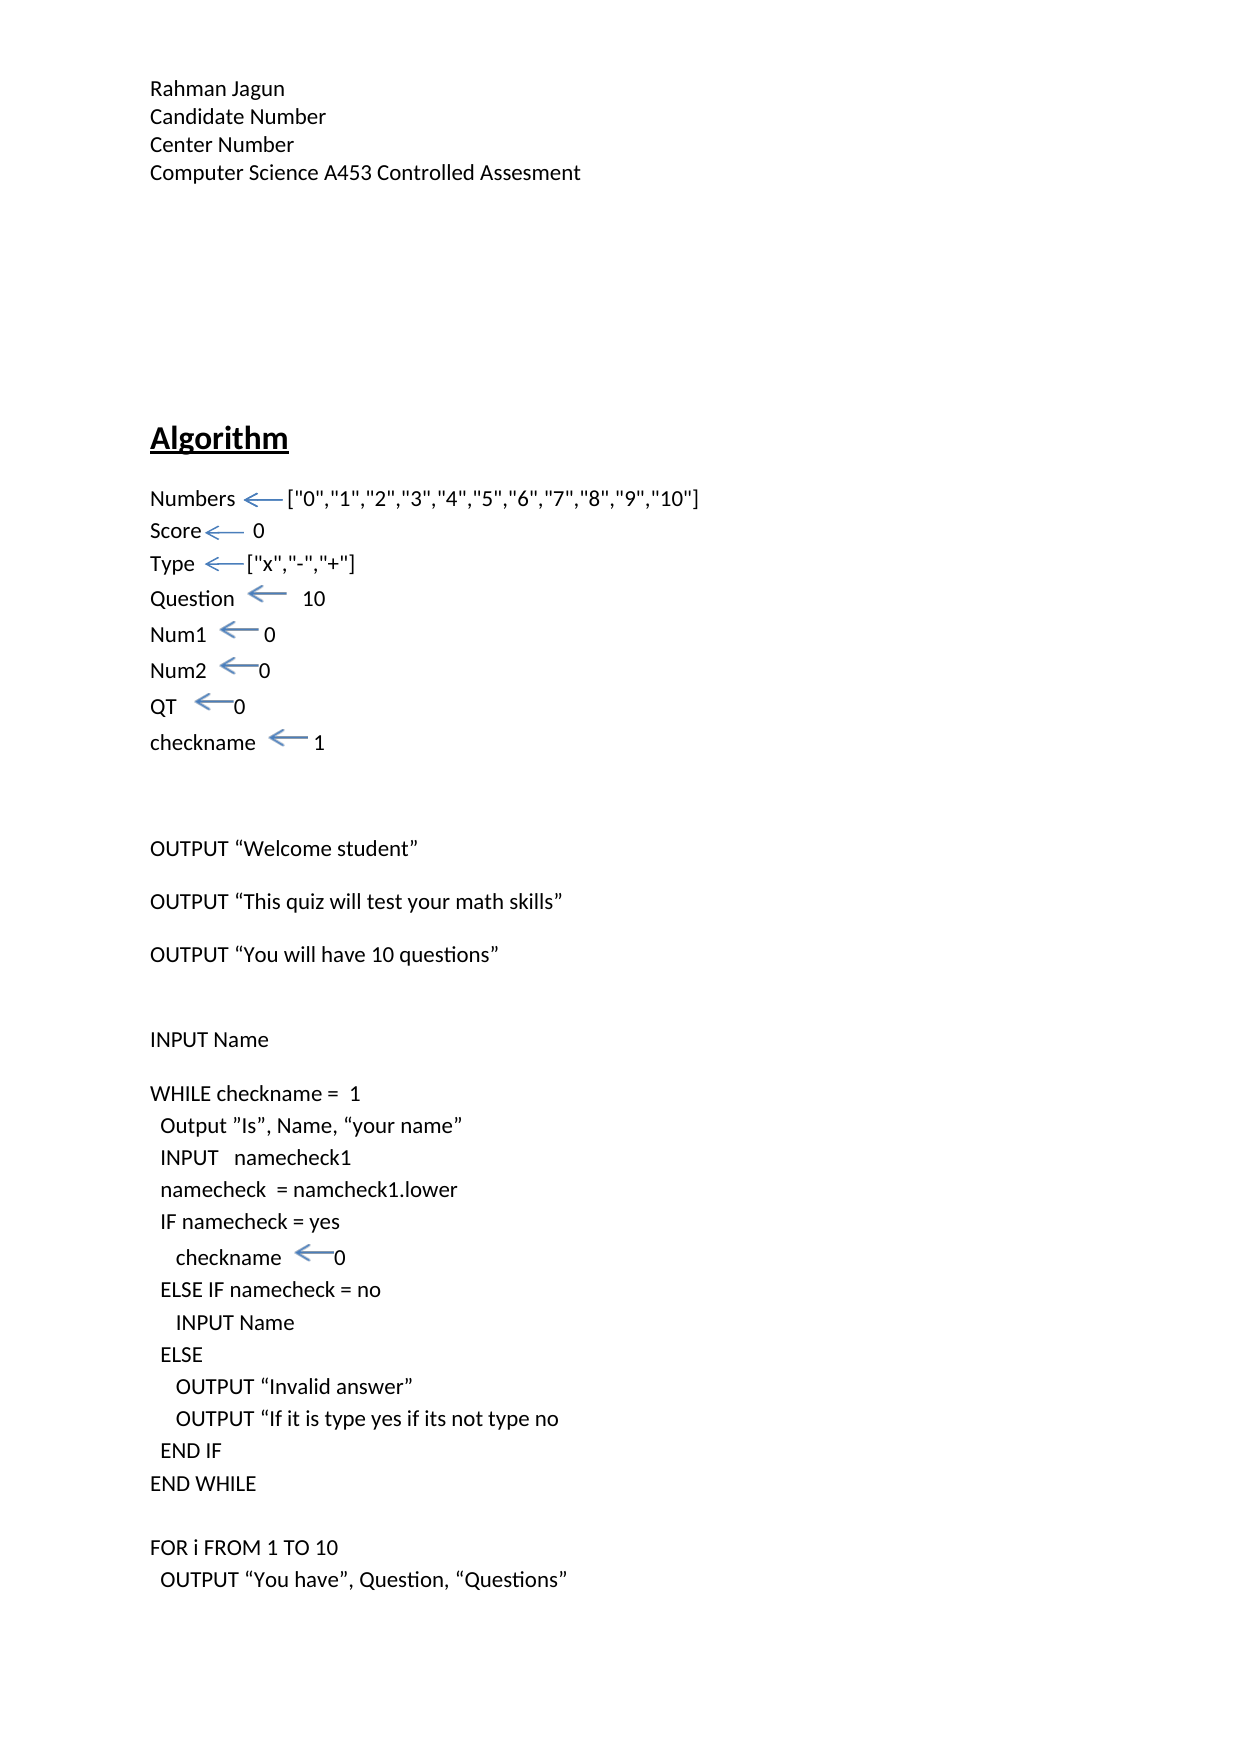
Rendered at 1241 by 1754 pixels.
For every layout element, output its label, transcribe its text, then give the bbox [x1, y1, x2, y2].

picture [181, 688, 234, 715]
text OUTPUT “You will have 10 questions” [150, 940, 1090, 968]
picture [281, 1239, 334, 1266]
text INPUT Name [150, 993, 1090, 1054]
picture [234, 580, 287, 607]
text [150, 1079, 1090, 1593]
picture [206, 652, 259, 679]
text Algorithm [150, 417, 1090, 457]
picture [256, 724, 308, 751]
picture [206, 616, 259, 643]
text OUTPUT “Welcome student” [150, 834, 1090, 862]
text OUTPUT “This quiz will test your math skills” [150, 887, 1090, 915]
text Numbers ["0","1","2","3","4","5","6","7","8","9","10"] Score 0 Type ["x","-","+"] Question 10 Num1 0 Num20 QT 0 checkname 1 [150, 484, 1090, 756]
